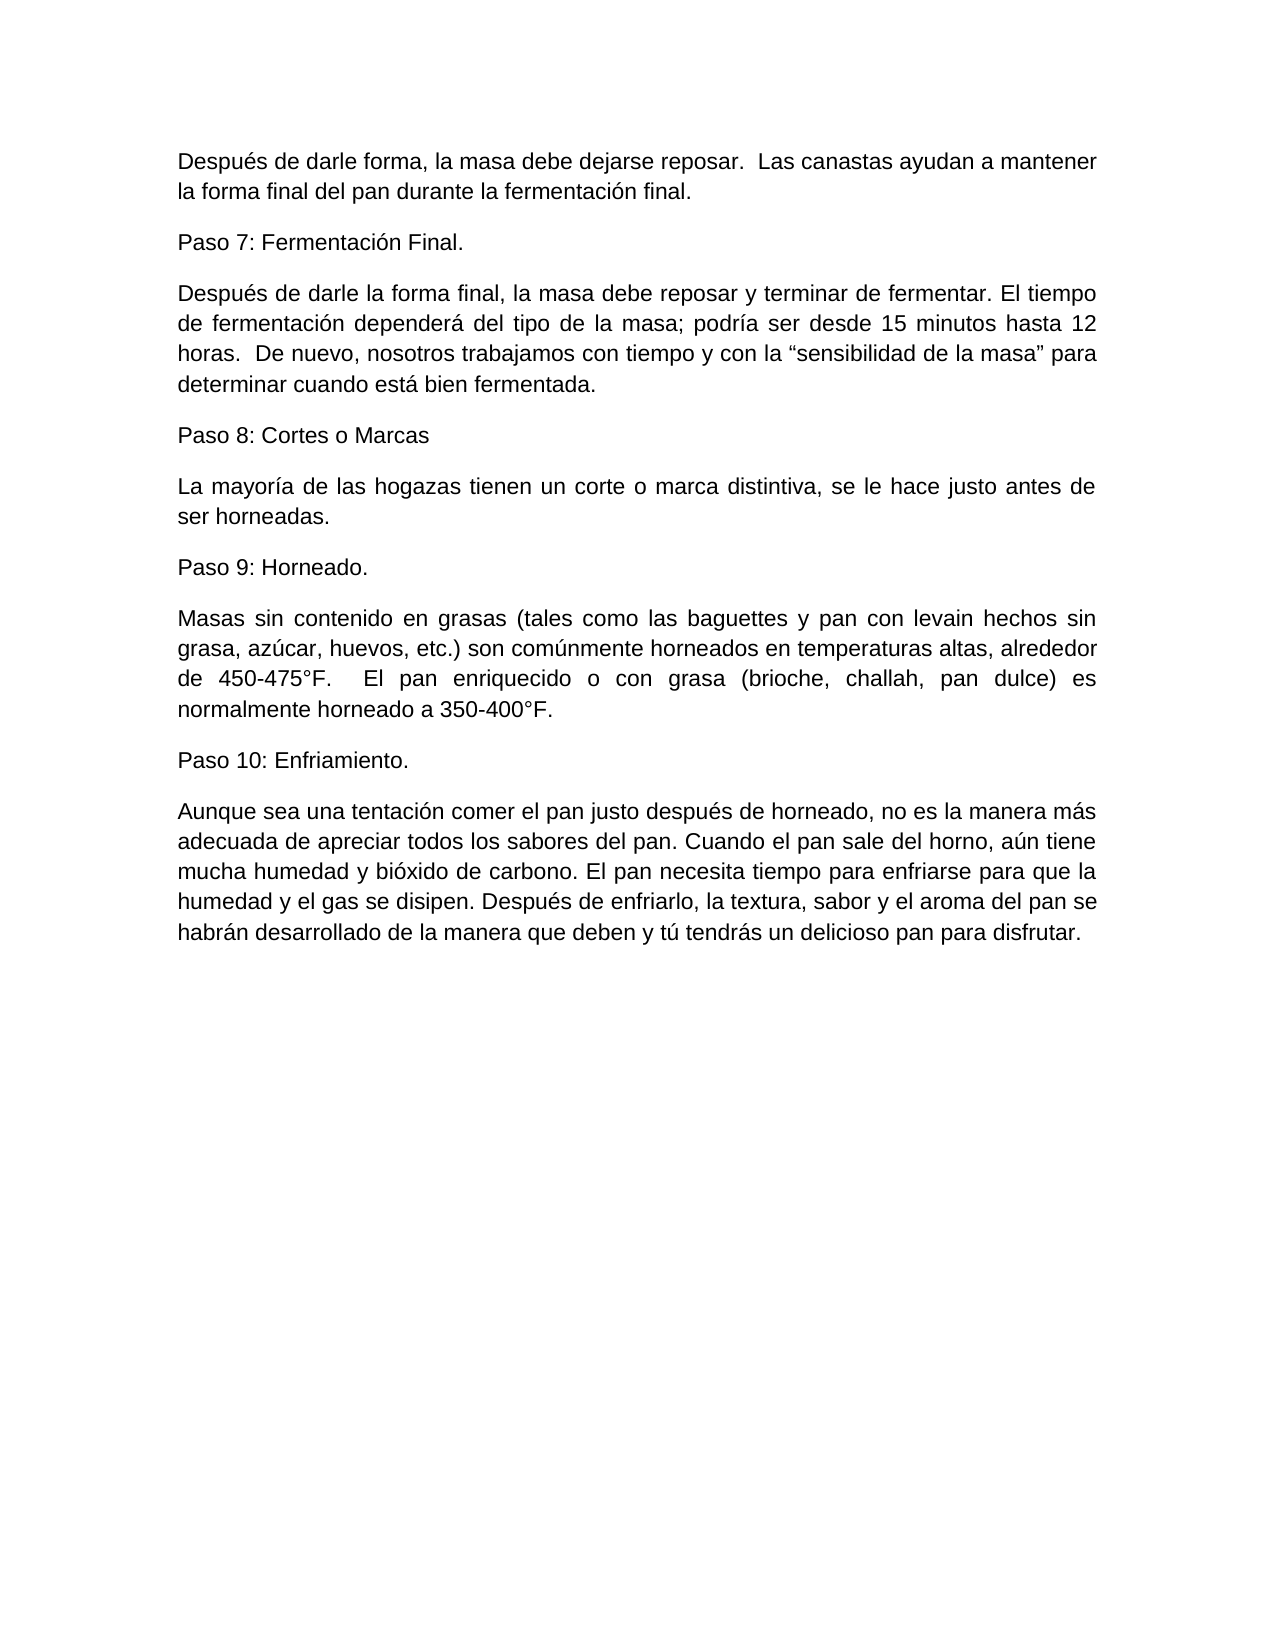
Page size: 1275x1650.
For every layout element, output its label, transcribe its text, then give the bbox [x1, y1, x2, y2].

text Después de darle la forma final, la masa debe reposar y terminar de fermentar. El tiempo de fermentación dependerá del tipo de la masa; podría ser desde 15 minutos hasta 12 horas. De nuevo, nosotros trabajamos con tiempo y con la “sensibilidad de la masa” para determinar cuando está bien fermentada. [177, 280, 1098, 397]
text La mayoría de las hogazas tienen un corte o marca distintiva, se le hace justo antes de ser horneadas. [177, 473, 1098, 529]
text Paso 10: Enfriamiento. [177, 747, 1098, 773]
text Paso 8: Cortes o Marcas [177, 422, 1098, 448]
text Paso 7: Fermentación Final. [177, 229, 1098, 255]
text Aunque sea una tentación comer el pan justo después de horneado, no es la manera más adecuada de apreciar todos los sabores del pan. Cuando el pan sale del horno, aún tiene mucha humedad y bióxido de carbono. El pan necesita tiempo para enfriarse para que la humedad y el gas se disipen. Después de enfriarlo, la textura, sabor y el aroma del pan se habrán desarrollado de la manera que deben y tú tendrás un delicioso pan para disfrutar. [177, 798, 1098, 945]
text Paso 9: Horneado. [177, 554, 1098, 580]
text Después de darle forma, la masa debe dejarse reposar. Las canastas ayudan a mantener la forma final del pan durante la fermentación final. [177, 148, 1098, 204]
text Masas sin contenido en grasas (tales como las baguettes y pan con levain hechos sin grasa, azúcar, huevos, etc.) son comúnmente horneados en temperaturas altas, alrededor de 450-475°F. El pan enriquecido o con grasa (brioche, challah, pan dulce) es normalmente horneado a 350-400°F. [177, 605, 1098, 722]
